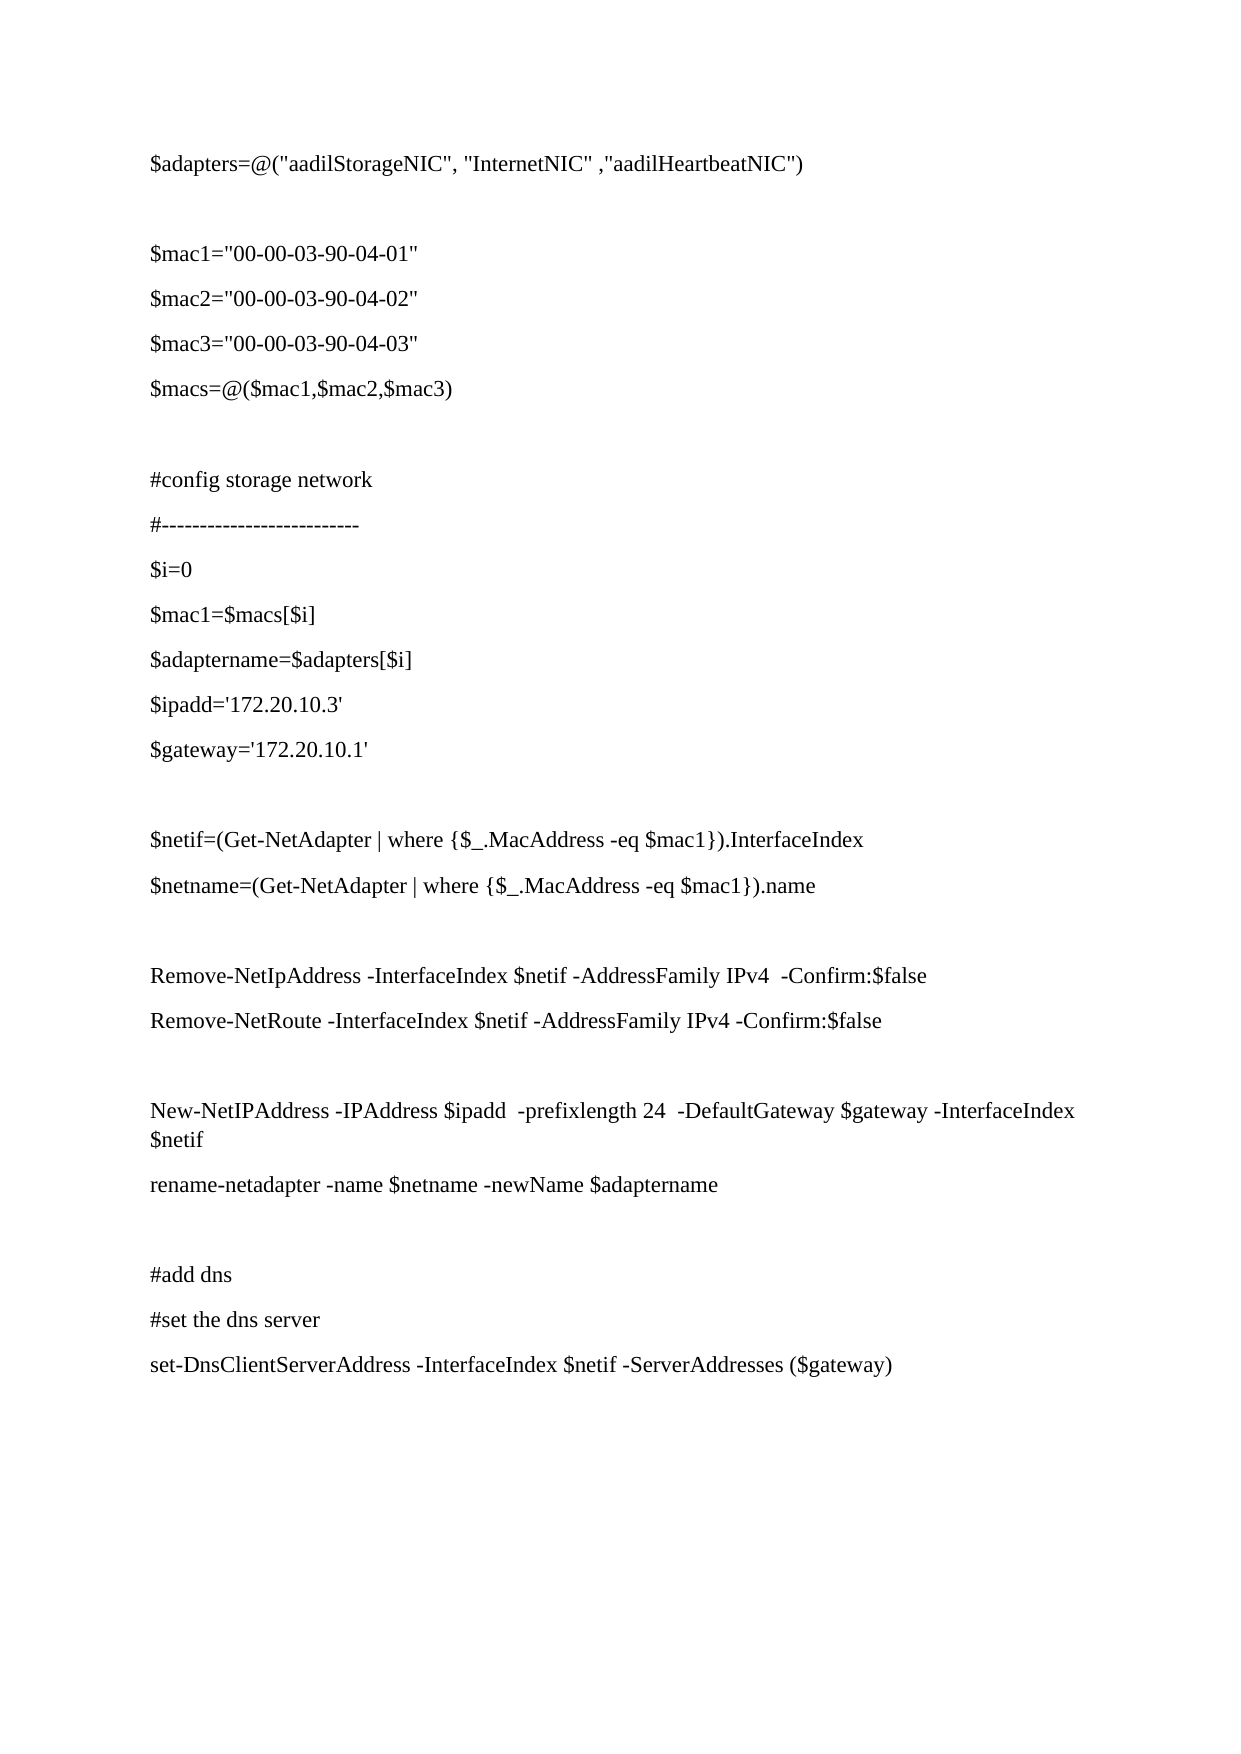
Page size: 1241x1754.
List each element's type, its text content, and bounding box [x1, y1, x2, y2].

text rename-netadapter -name $netname -newName $adaptername [150, 1171, 1090, 1197]
text #config storage network [150, 466, 1090, 492]
text set-DnsClientServerAddress -InterfaceIndex $netif -ServerAddresses ($gateway) [150, 1351, 1090, 1377]
text #-------------------------- [150, 511, 1090, 537]
text $netif=(Get-NetAdapter | where {$_.MacAddress -eq $mac1}).InterfaceIndex [150, 827, 1090, 853]
text #add dns [150, 1261, 1090, 1287]
text $mac1="00-00-03-90-04-01" [150, 240, 1090, 267]
text $mac3="00-00-03-90-04-03" [150, 330, 1090, 357]
text $i=0 [150, 556, 1090, 582]
text #set the dns server [150, 1306, 1090, 1332]
text $gateway='172.20.10.1' [150, 736, 1090, 763]
text $netname=(Get-NetAdapter | where {$_.MacAddress -eq $mac1}).name [150, 872, 1090, 898]
text $mac2="00-00-03-90-04-02" [150, 285, 1090, 312]
text $adapters=@("aadilStorageNIC", "InternetNIC" ,"aadilHeartbeatNIC") [150, 150, 1090, 176]
text $mac1=$macs[$i] [150, 601, 1090, 627]
text $macs=@($mac1,$mac2,$mac3) [150, 376, 1090, 402]
text $ipadd='172.20.10.3' [150, 691, 1090, 718]
text New-NetIPAddress -IPAddress $ipadd -prefixlength 24 -DefaultGateway $gateway -InterfaceIndex $netif [150, 1097, 1090, 1152]
text $adaptername=$adapters[$i] [150, 646, 1090, 672]
text Remove-NetRoute -InterfaceIndex $netif -AddressFamily IPv4 -Confirm:$false [150, 1007, 1090, 1033]
text Remove-NetIpAddress -InterfaceIndex $netif -AddressFamily IPv4 -Confirm:$false [150, 962, 1090, 988]
